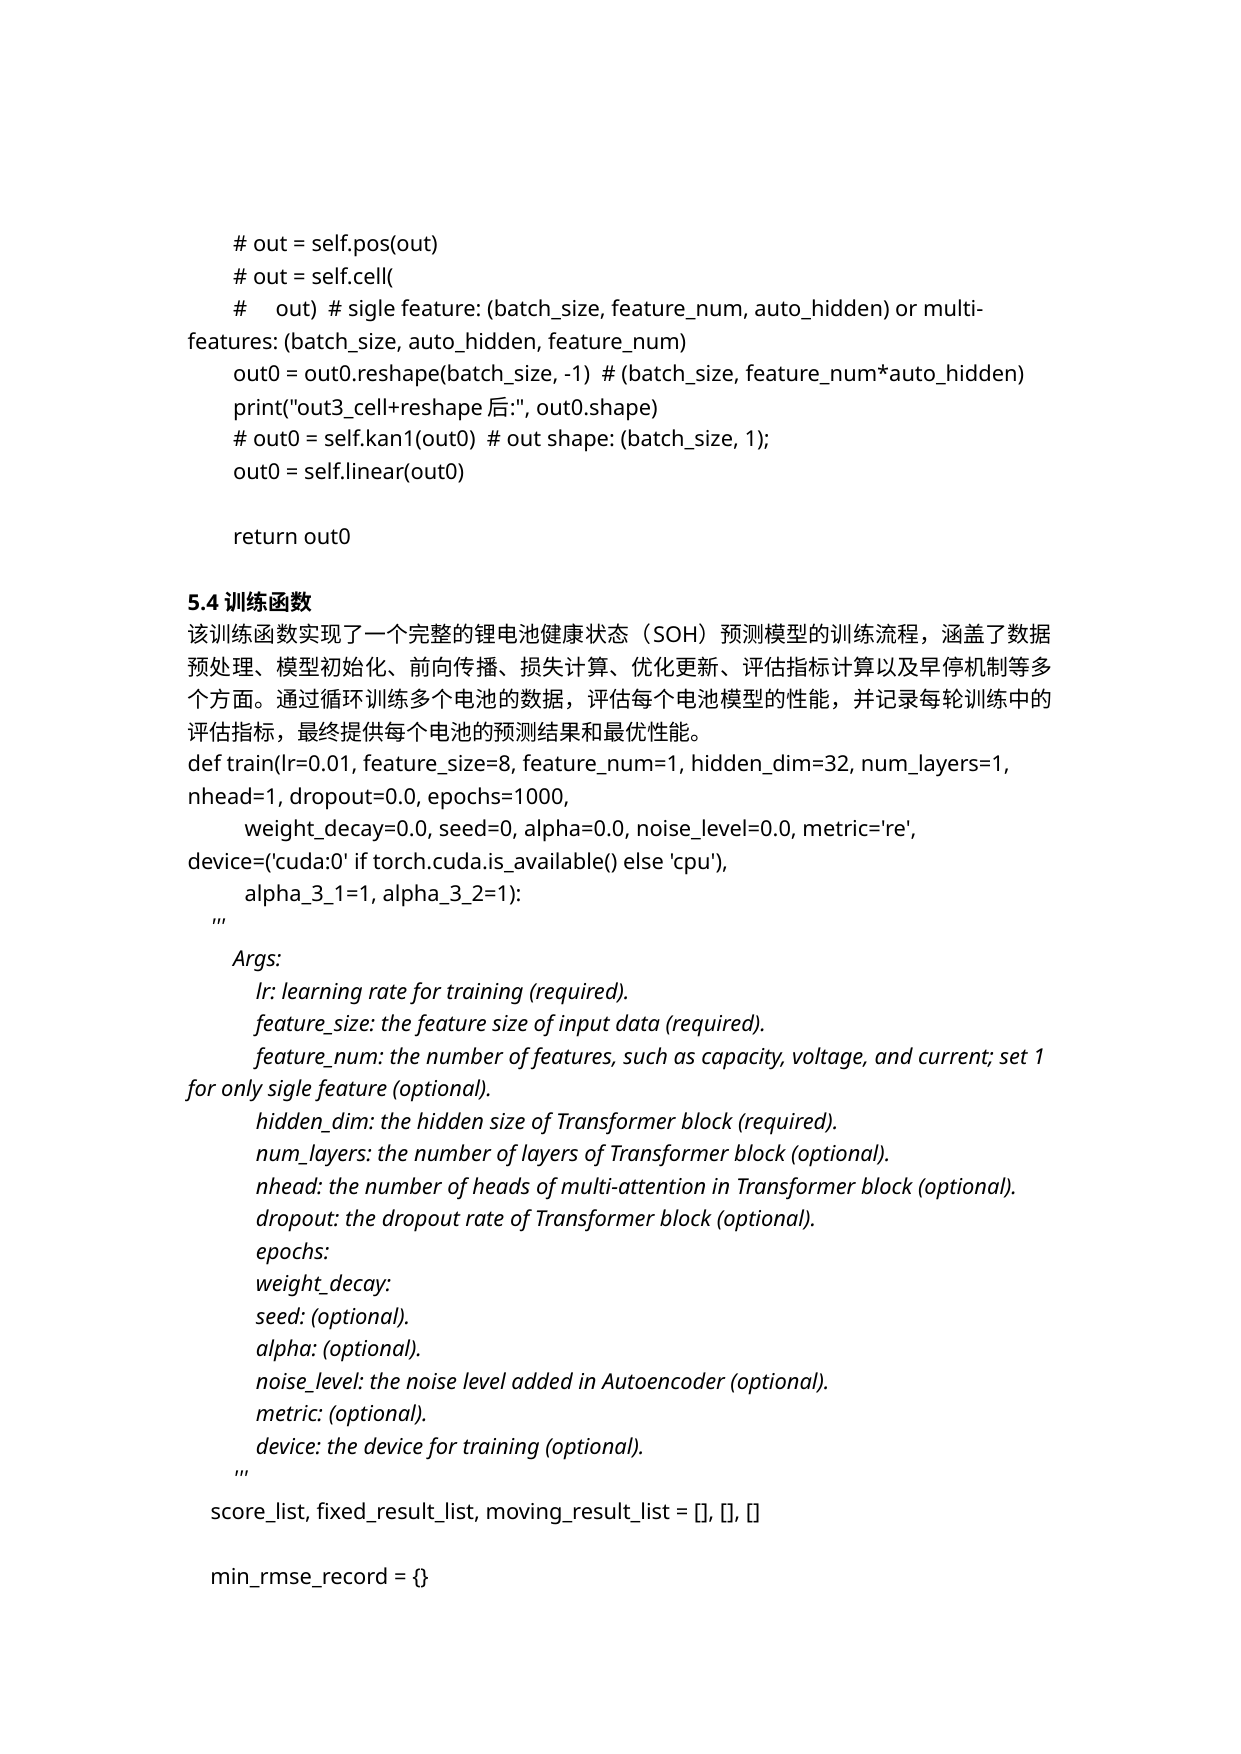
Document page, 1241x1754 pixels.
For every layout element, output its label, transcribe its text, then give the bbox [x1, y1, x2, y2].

text 5.4 训练函数 [187, 584, 1053, 617]
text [187, 747, 1053, 1592]
text 该训练函数实现了一个完整的锂电池健康状态（SOH）预测模型的训练流程，涵盖了数据预处理、模型初始化、前向传播、损失计算、优化更新、评估指标计算以及早停机制等多个方面。通过循环训练多个电池的数据，评估每个电池模型的性能，并记录每轮训练中的评估指标，最终提供每个电池的预测结果和最优性能。 [187, 617, 1053, 747]
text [187, 162, 1053, 552]
